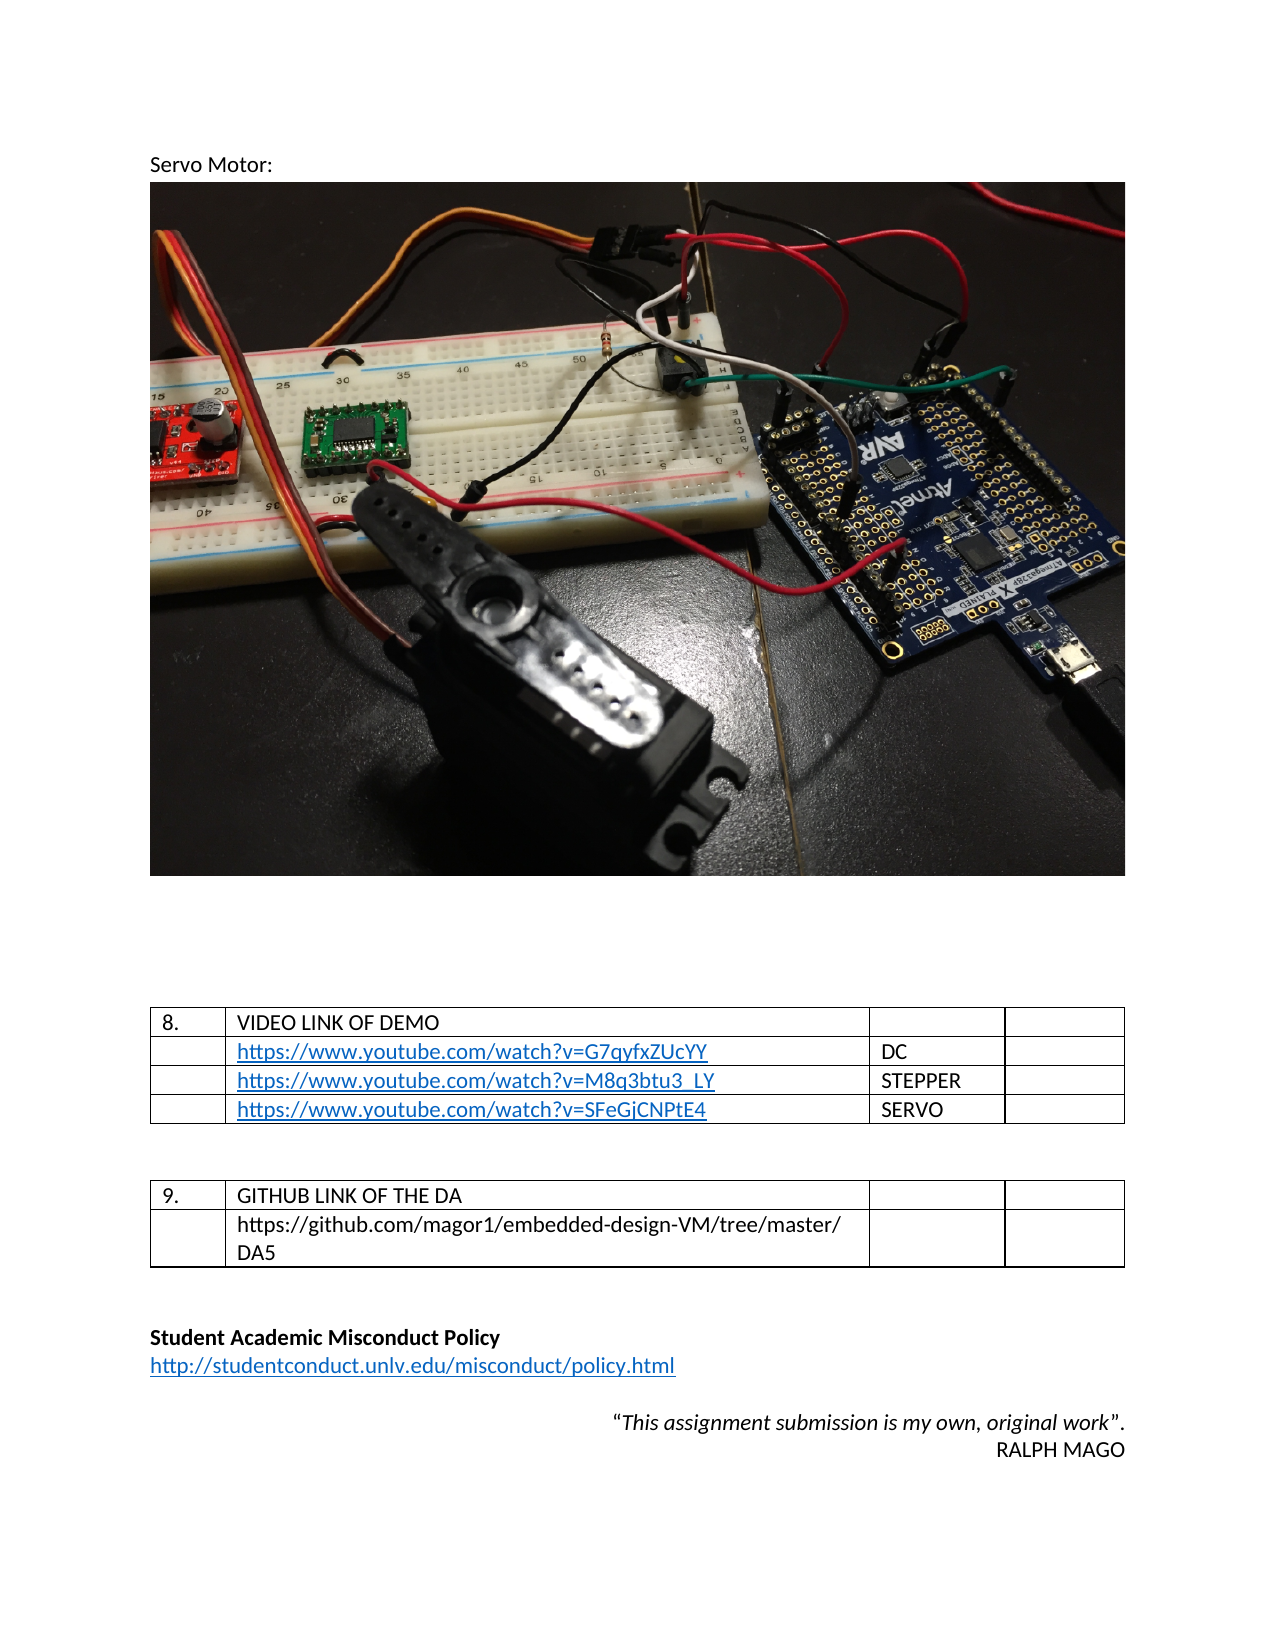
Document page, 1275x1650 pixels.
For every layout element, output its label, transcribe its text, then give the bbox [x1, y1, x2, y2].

text http://studentconduct.unlv.edu/misconduct/policy.html [150, 1352, 1125, 1379]
table_cell https://www.youtube.com/watch?v=G7qyfxZUcYY [226, 1037, 869, 1065]
text “This assignment submission is my own, original work”. [150, 1408, 1125, 1436]
table_cell https://www.youtube.com/watch?v=SFeGjCNPtE4 [226, 1095, 869, 1123]
table_cell [151, 1210, 225, 1266]
table_header GITHUB LINK OF THE DA [226, 1181, 869, 1209]
table_header VIDEO LINK OF DEMO [226, 1008, 869, 1036]
text RALPH MAGO [150, 1436, 1125, 1464]
table_cell https://github.com/magor1/embedded-design-VM/tree/master/DA5 [226, 1210, 869, 1266]
table_header [870, 1008, 1004, 1036]
table_header 8. [151, 1008, 225, 1036]
picture [150, 182, 1125, 876]
table_header 9. [151, 1181, 225, 1209]
table_cell [1006, 1066, 1124, 1094]
text Student Academic Misconduct Policy [150, 1323, 1125, 1352]
table_cell [870, 1210, 1004, 1266]
table_cell [151, 1066, 225, 1094]
table_cell [151, 1037, 225, 1065]
table_cell [151, 1095, 225, 1123]
table_header [870, 1181, 1004, 1209]
table_cell SERVO [870, 1095, 1004, 1123]
table_cell [1006, 1210, 1124, 1266]
table_cell [1006, 1037, 1124, 1065]
table_cell DC [870, 1037, 1004, 1065]
table_header [1006, 1008, 1124, 1036]
table_header [1006, 1181, 1124, 1209]
table_cell https://www.youtube.com/watch?v=M8q3btu3_LY [226, 1066, 869, 1094]
text Servo Motor: [150, 150, 1125, 182]
table_cell STEPPER [870, 1066, 1004, 1094]
table_cell [1006, 1095, 1124, 1123]
